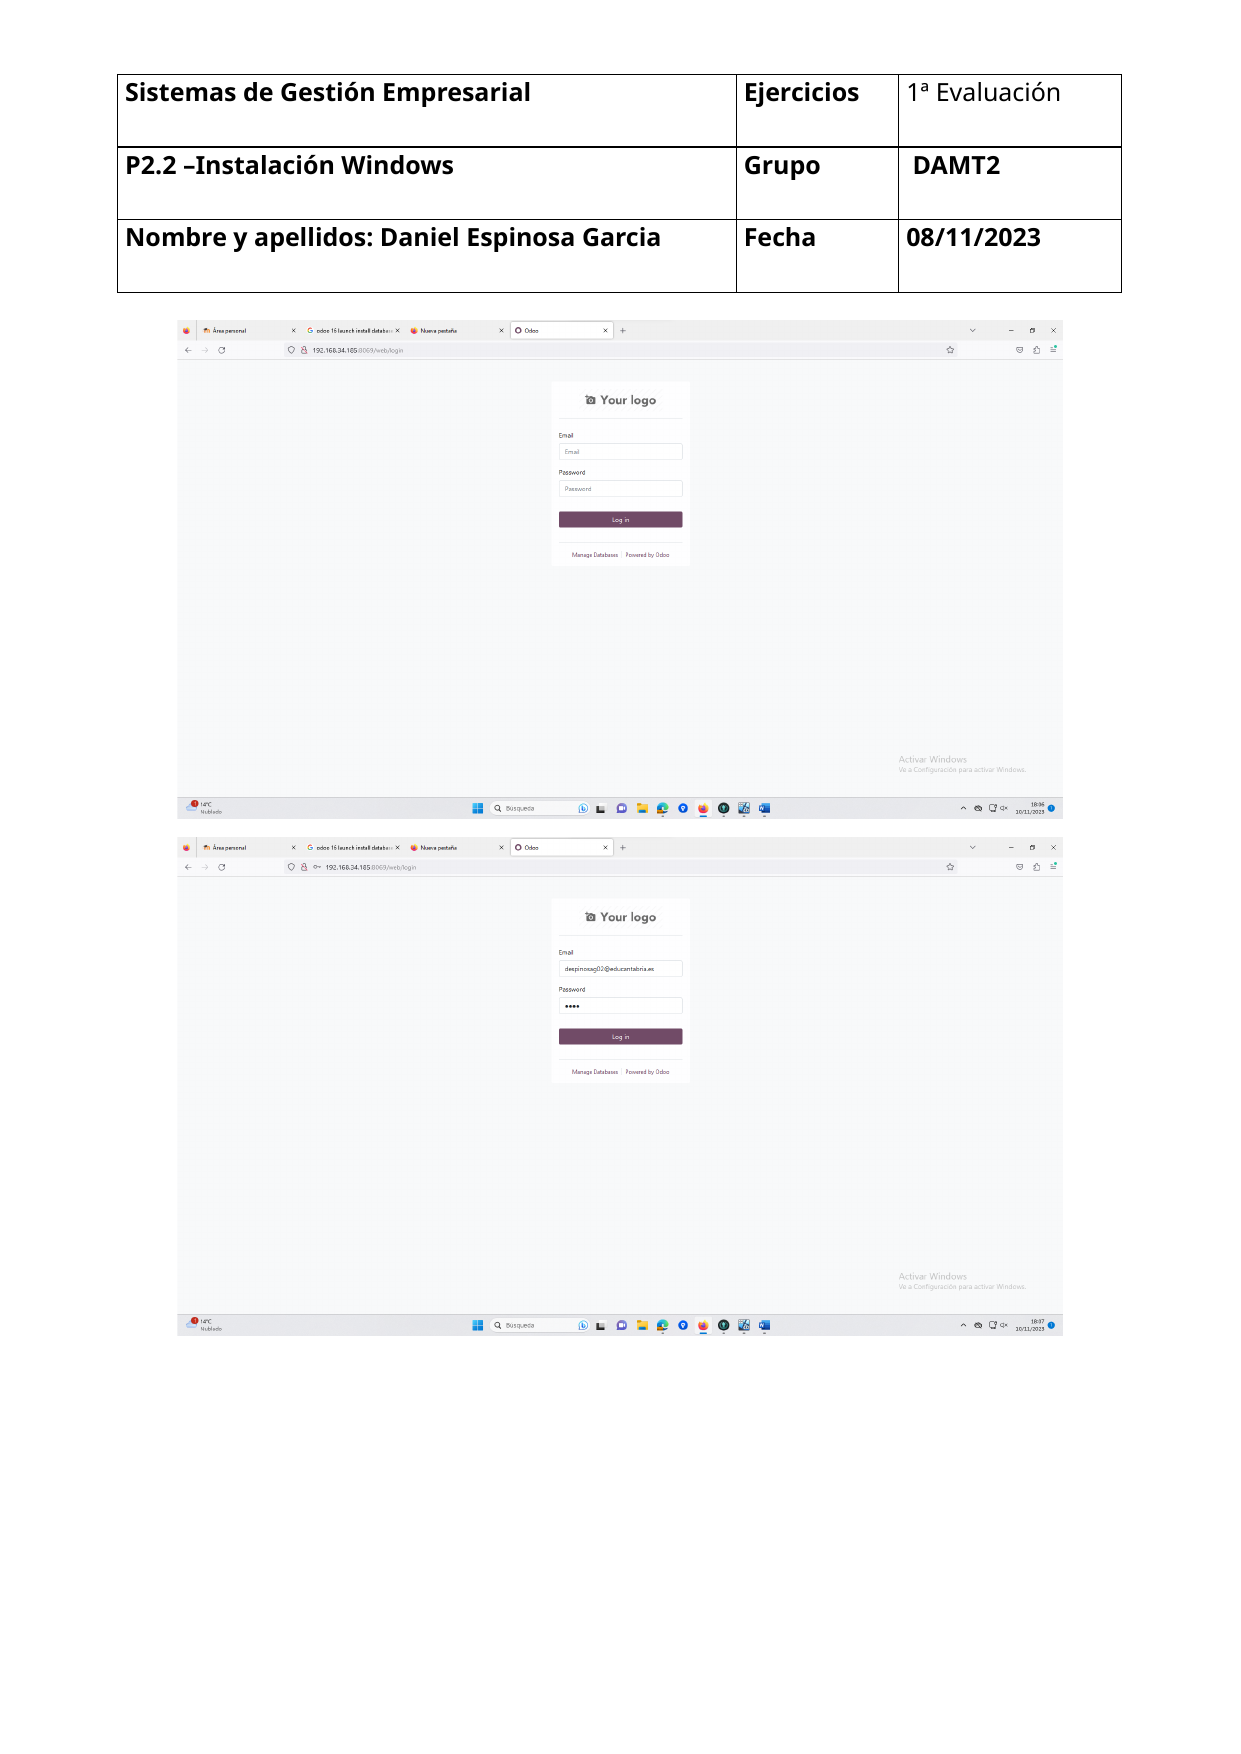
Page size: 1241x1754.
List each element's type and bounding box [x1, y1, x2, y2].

picture [177, 320, 1063, 819]
picture [177, 837, 1063, 1336]
